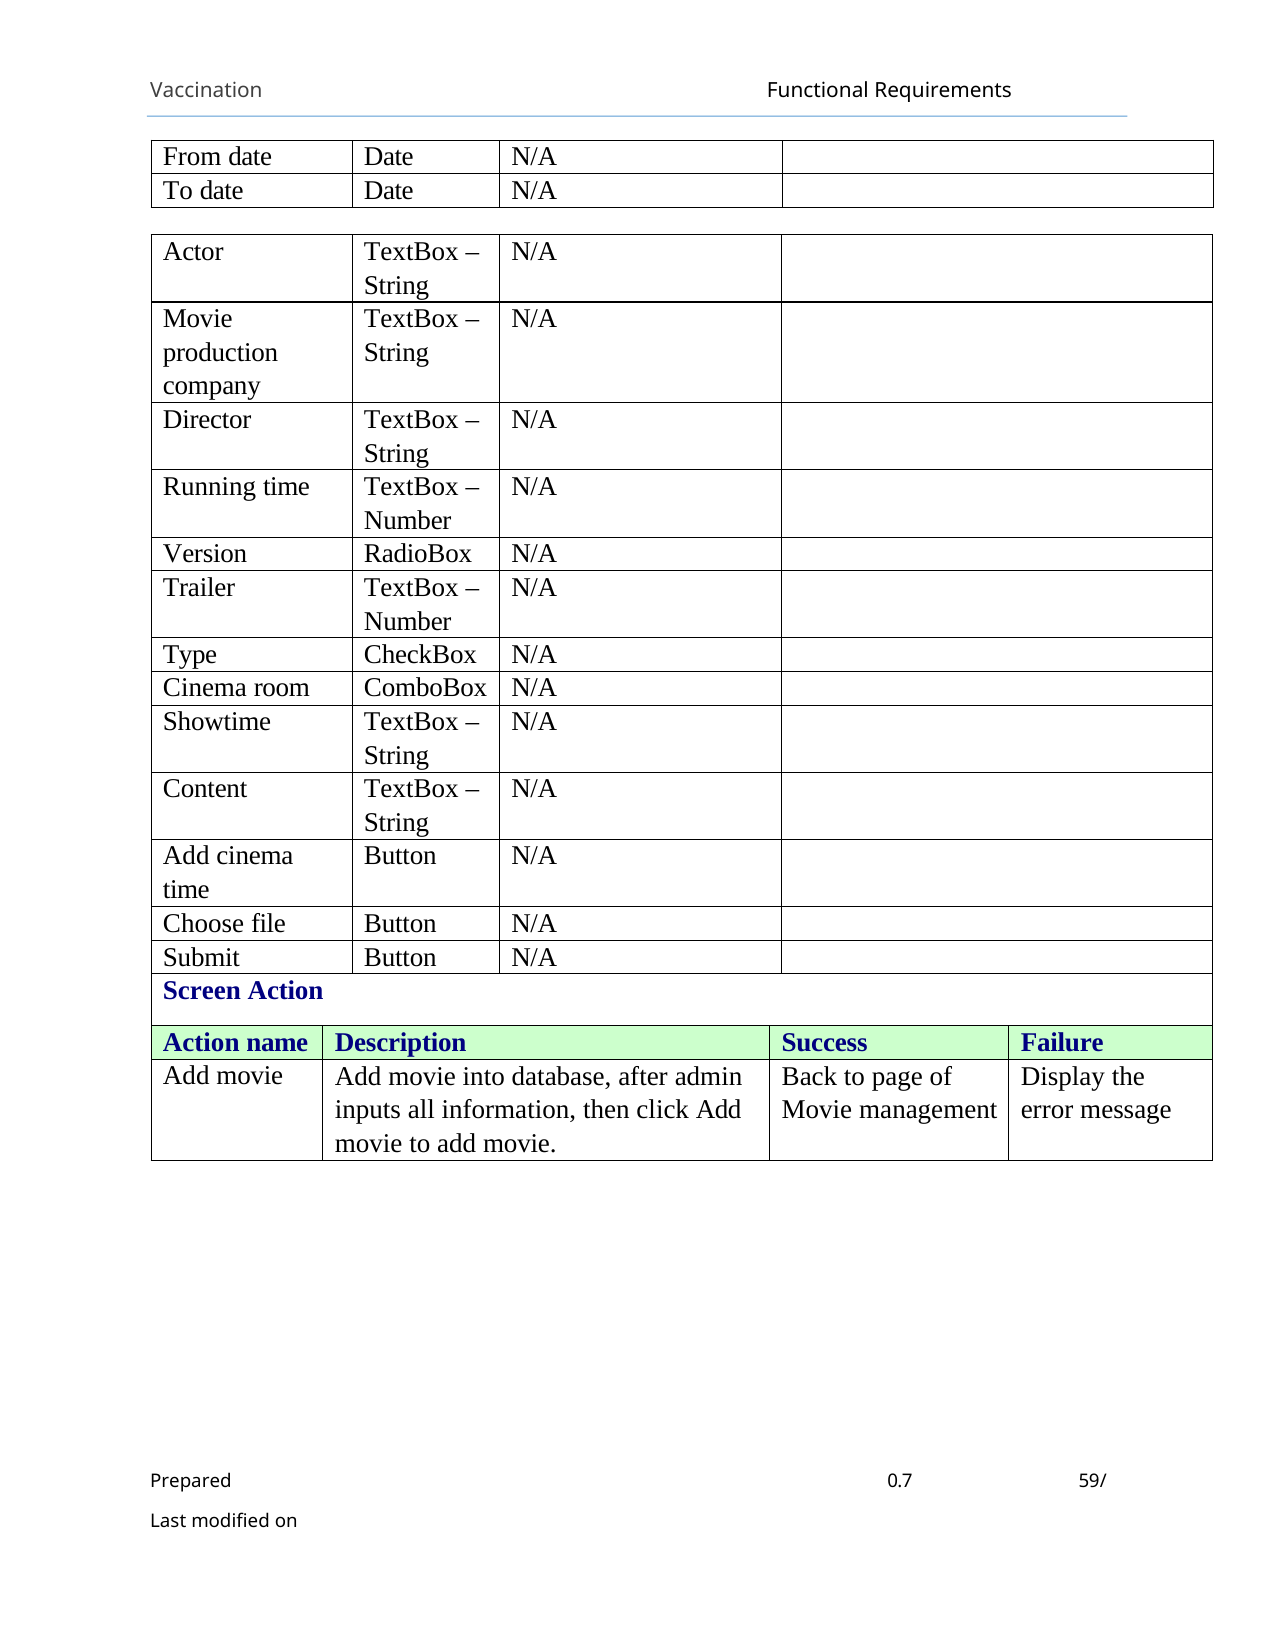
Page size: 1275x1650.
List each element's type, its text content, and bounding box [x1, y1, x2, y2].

table_cell Button [353, 907, 499, 939]
table_cell N/A [500, 773, 781, 839]
table_cell Trailer [152, 571, 352, 637]
table_cell Choose file [152, 907, 352, 939]
table_cell RadioBox [353, 538, 499, 570]
table_header [782, 235, 1212, 301]
table_cell TextBox – String [353, 403, 499, 469]
table_cell [782, 941, 1212, 973]
table_cell Running time [152, 470, 352, 537]
table_header N/A [500, 235, 781, 301]
table_cell N/A [500, 907, 781, 939]
table_cell N/A [500, 174, 782, 207]
table_cell Date [353, 141, 499, 173]
table_cell N/A [500, 941, 781, 973]
table_cell Movie production company [152, 303, 352, 402]
table_cell Add movie [152, 1060, 322, 1159]
table_cell N/A [500, 470, 781, 537]
table_cell TextBox – Number [353, 470, 499, 537]
table_cell Showtime [152, 706, 352, 772]
table_cell TextBox – String [353, 773, 499, 839]
table_cell [782, 571, 1212, 637]
table_cell [782, 672, 1212, 704]
table_cell Add movie into database, after admin inputs all information, then click Add movie to add movie. [323, 1060, 769, 1159]
table_cell [782, 706, 1212, 772]
table_cell [783, 141, 1213, 173]
table_cell [782, 403, 1212, 469]
table_cell To date [152, 174, 352, 207]
table_cell N/A [500, 706, 781, 772]
table_cell Screen Action [152, 974, 1212, 1025]
table_header Actor [152, 235, 352, 301]
table_cell [783, 174, 1213, 207]
table_cell From date [152, 141, 352, 173]
table_cell Version [152, 538, 352, 570]
table_cell N/A [500, 538, 781, 570]
table_cell Success [770, 1026, 1008, 1059]
table_cell TextBox – String [353, 706, 499, 772]
table_cell Button [353, 840, 499, 906]
table_cell N/A [500, 840, 781, 906]
table_cell Date [353, 174, 499, 207]
table_cell TextBox – Number [353, 571, 499, 637]
table_cell [782, 840, 1212, 906]
table_cell N/A [500, 672, 781, 704]
table_cell Action name [152, 1026, 322, 1059]
table_cell Add cinema time [152, 840, 352, 906]
table_cell [782, 303, 1212, 402]
table_cell [782, 773, 1212, 839]
table_cell N/A [500, 403, 781, 469]
table_cell TextBox – String [353, 303, 499, 402]
table_cell N/A [500, 638, 781, 671]
table_cell N/A [500, 571, 781, 637]
table_cell N/A [500, 303, 781, 402]
table_header TextBox – String [353, 235, 499, 301]
table_cell Cinema room [152, 672, 352, 704]
table_cell Director [152, 403, 352, 469]
table_cell Back to page of Movie management [770, 1060, 1008, 1159]
table_cell CheckBox [353, 638, 499, 671]
table_cell Type [152, 638, 352, 671]
table_cell Display the error message [1009, 1060, 1212, 1159]
table_cell [782, 470, 1212, 537]
table_cell [782, 638, 1212, 671]
table_cell Content [152, 773, 352, 839]
table_cell Description [323, 1026, 769, 1059]
table_cell Submit [152, 941, 352, 973]
table_cell [782, 907, 1212, 939]
table_cell ComboBox [353, 672, 499, 704]
table_cell [782, 538, 1212, 570]
table_cell N/A [500, 141, 782, 173]
table_cell Button [353, 941, 499, 973]
table_cell Failure [1009, 1026, 1212, 1059]
